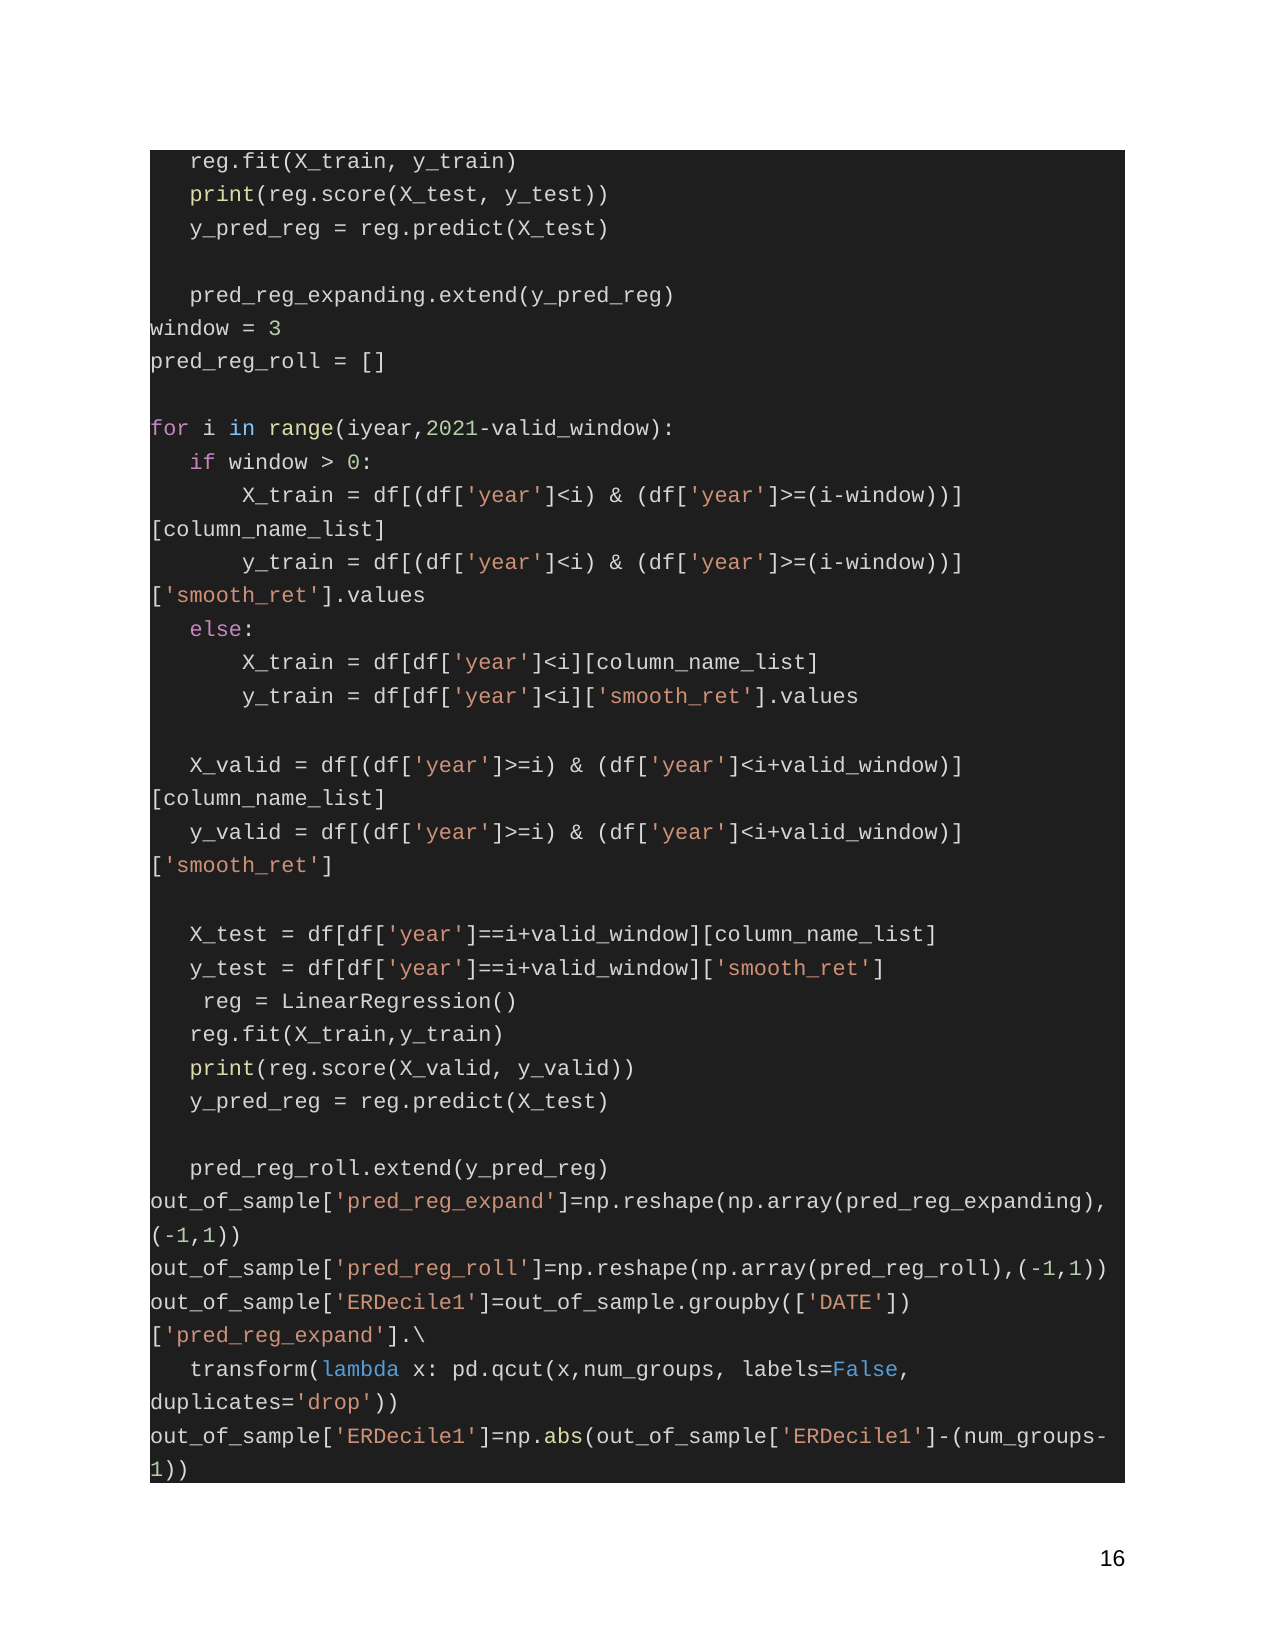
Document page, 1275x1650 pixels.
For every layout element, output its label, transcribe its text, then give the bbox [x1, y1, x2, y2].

text reg.fit(X_train, y_train) [150, 150, 1125, 175]
text out_of_sample['pred_reg_roll']=np.reshape(np.array(pred_reg_roll),(-1,1)) [150, 1258, 1125, 1282]
text pred_reg_roll.extend(y_pred_reg) [150, 1157, 1125, 1182]
text window = 3 [150, 317, 1125, 342]
text pred_reg_expanding.extend(y_pred_reg) [150, 284, 1125, 308]
text pred_reg_roll = [] [150, 351, 1125, 375]
text out_of_sample['ERDecile1']=out_of_sample.groupby(['DATE'])['pred_reg_expand'].\ [150, 1291, 1125, 1349]
text X_train = df[(df['year']<i) & (df['year']>=(i-window))][column_name_list] [150, 484, 1125, 543]
text y_test = df[df['year']==i+valid_window]['smooth_ret'] [150, 957, 1125, 981]
text if window > 0: [150, 451, 1125, 476]
text y_train = df[(df['year']<i) & (df['year']>=(i-window))]['smooth_ret'].values [150, 551, 1125, 609]
text print(reg.score(X_test, y_test)) [150, 183, 1125, 208]
text X_train = df[df['year']<i][column_name_list] [150, 652, 1125, 676]
text out_of_sample['pred_reg_expand']=np.reshape(np.array(pred_reg_expanding),(-1,1)) [150, 1191, 1125, 1249]
text y_pred_reg = reg.predict(X_test) [150, 1090, 1125, 1115]
text reg.fit(X_train,y_train) [150, 1023, 1125, 1048]
text print(reg.score(X_valid, y_valid)) [150, 1057, 1125, 1082]
text reg = LinearRegression() [150, 990, 1125, 1015]
text y_train = df[df['year']<i]['smooth_ret'].values [150, 685, 1125, 710]
text y_pred_reg = reg.predict(X_test) [150, 217, 1125, 242]
text out_of_sample['ERDecile1']=np.abs(out_of_sample['ERDecile1']-(num_groups-1)) [150, 1425, 1125, 1483]
text X_valid = df[(df['year']>=i) & (df['year']<i+valid_window)][column_name_list] [150, 754, 1125, 812]
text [150, 1358, 1125, 1416]
text else: [150, 618, 1125, 643]
text y_valid = df[(df['year']>=i) & (df['year']<i+valid_window)]['smooth_ret'] [150, 821, 1125, 879]
text X_test = df[df['year']==i+valid_window][column_name_list] [150, 923, 1125, 948]
text for i in range(iyear,2021-valid_window): [150, 417, 1125, 442]
